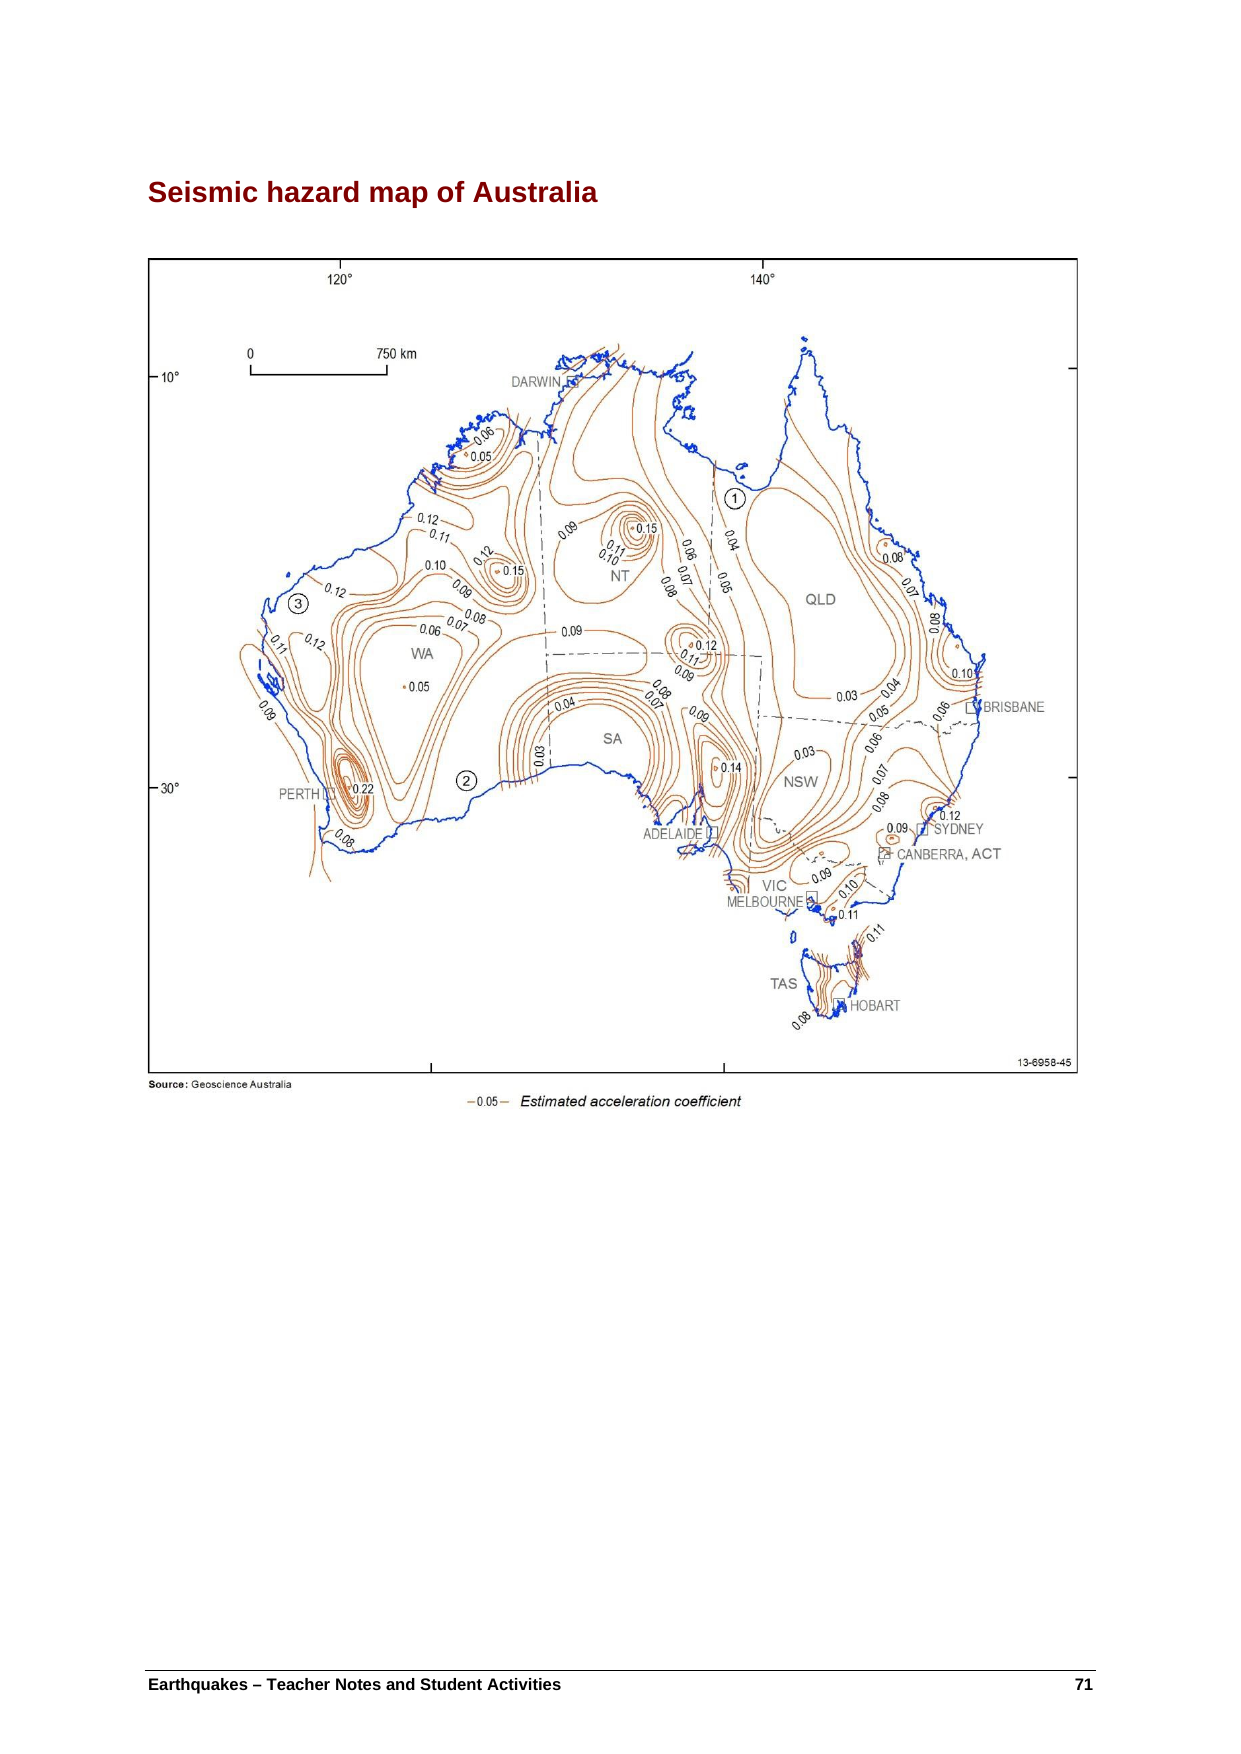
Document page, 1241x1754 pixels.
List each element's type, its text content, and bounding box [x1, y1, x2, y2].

picture [147, 258, 1078, 1114]
text Seismic hazard map of Australia [148, 175, 1091, 208]
